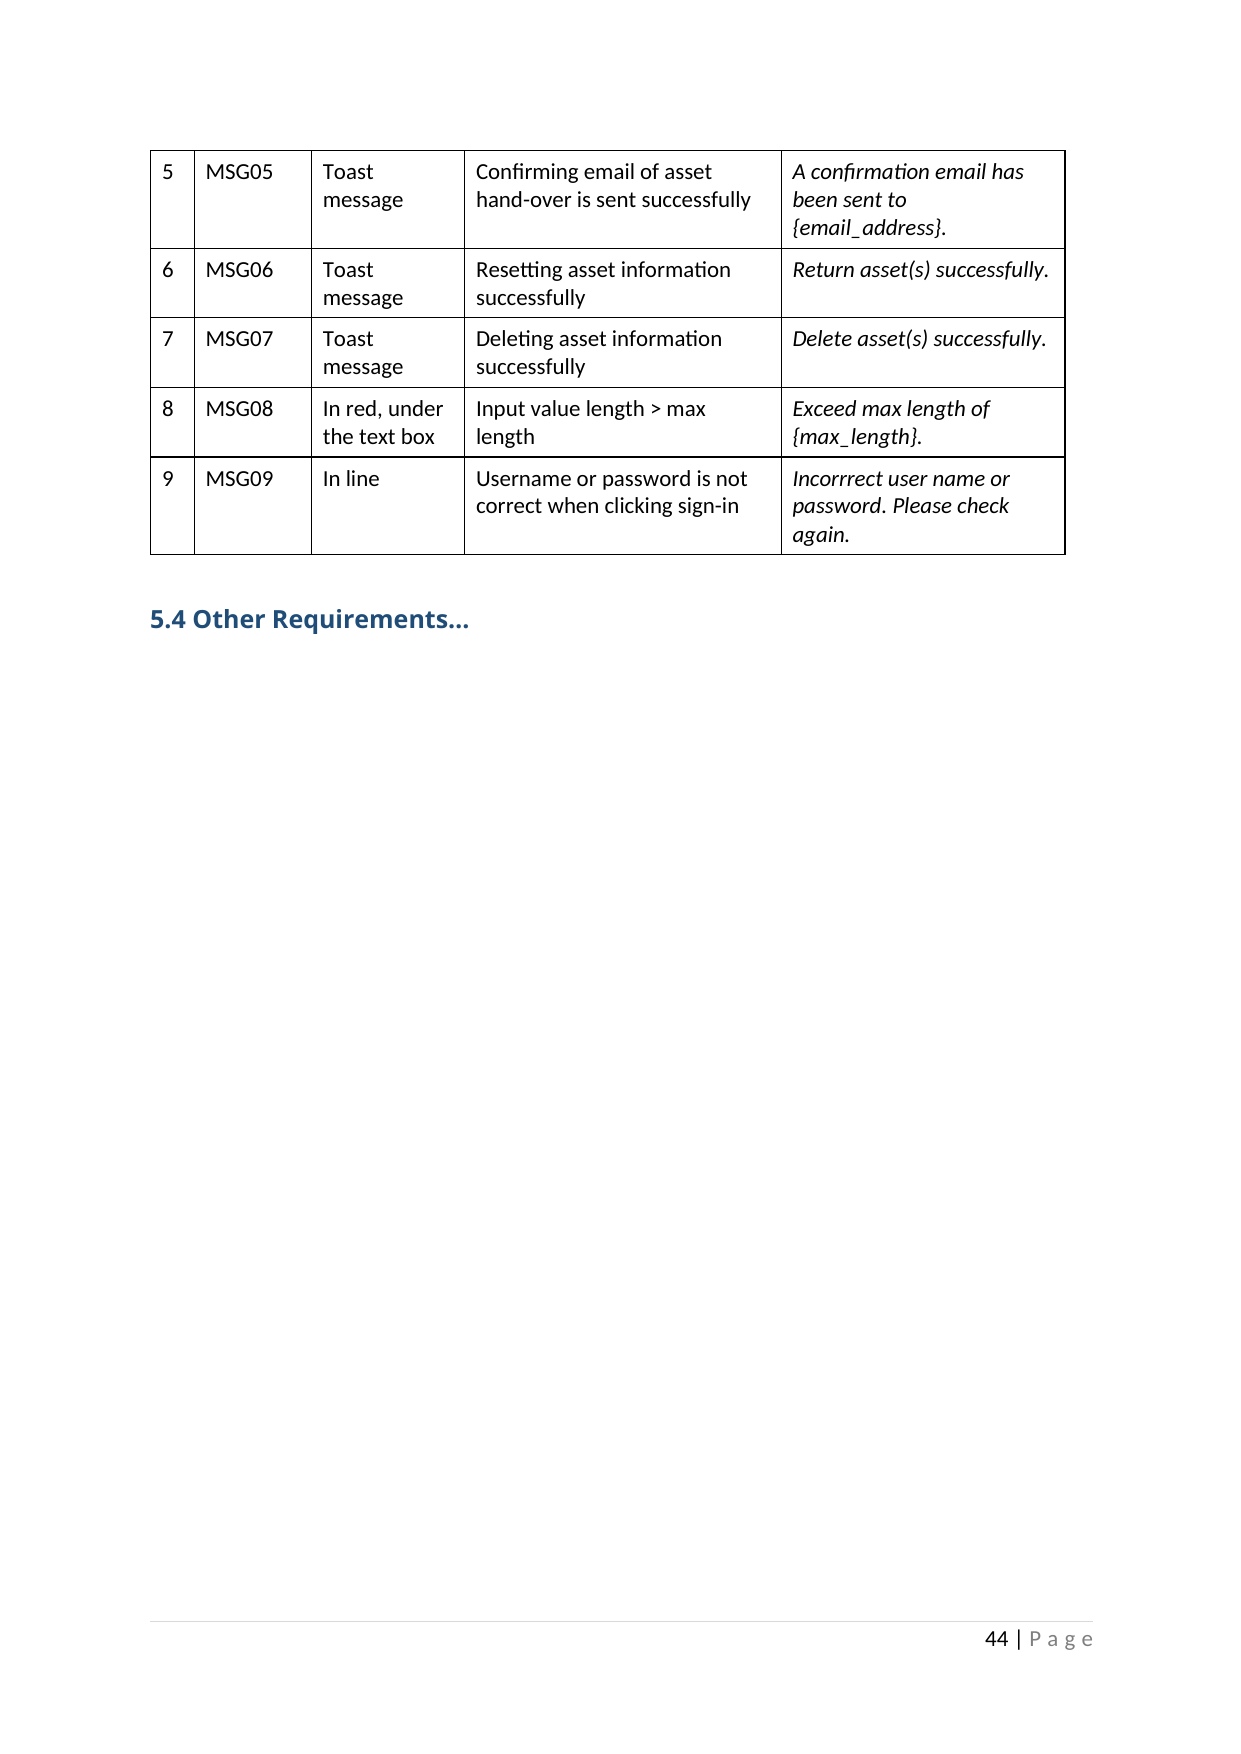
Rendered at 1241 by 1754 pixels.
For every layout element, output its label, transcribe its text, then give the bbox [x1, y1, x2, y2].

table_cell 8 [151, 388, 194, 456]
table_cell In line [312, 458, 464, 554]
table_cell Delete asset(s) successfully. [782, 318, 1064, 387]
table_cell MSG06 [195, 249, 311, 317]
table_cell Input value length > max length [465, 388, 781, 456]
table_cell MSG08 [195, 388, 311, 456]
table_cell Toast message [312, 249, 464, 317]
table_cell MSG05 [195, 151, 311, 248]
table_cell 5 [151, 151, 194, 248]
table_cell Deleting asset information successfully [465, 318, 781, 387]
table_cell MSG07 [195, 318, 311, 387]
table_cell A confirmation email has been sent to {email_address}. [782, 151, 1064, 248]
table_cell 6 [151, 249, 194, 317]
subtitle 5.4 Other Requirements… [150, 602, 1093, 636]
table_cell Username or password is not correct when clicking sign-in [465, 458, 781, 554]
table_cell Resetting asset information successfully [465, 249, 781, 317]
table_cell Return asset(s) successfully. [782, 249, 1064, 317]
table_cell 7 [151, 318, 194, 387]
table_cell Incorrrect user name or password. Please check again. [782, 458, 1064, 554]
table_cell Confirming email of asset hand-over is sent successfully [465, 151, 781, 248]
table_cell Toast message [312, 318, 464, 387]
table_cell In red, under the text box [312, 388, 464, 456]
table_cell Toast message [312, 151, 464, 248]
table_cell Exceed max length of {max_length}. [782, 388, 1064, 456]
table_cell 9 [151, 458, 194, 554]
table_cell MSG09 [195, 458, 311, 554]
